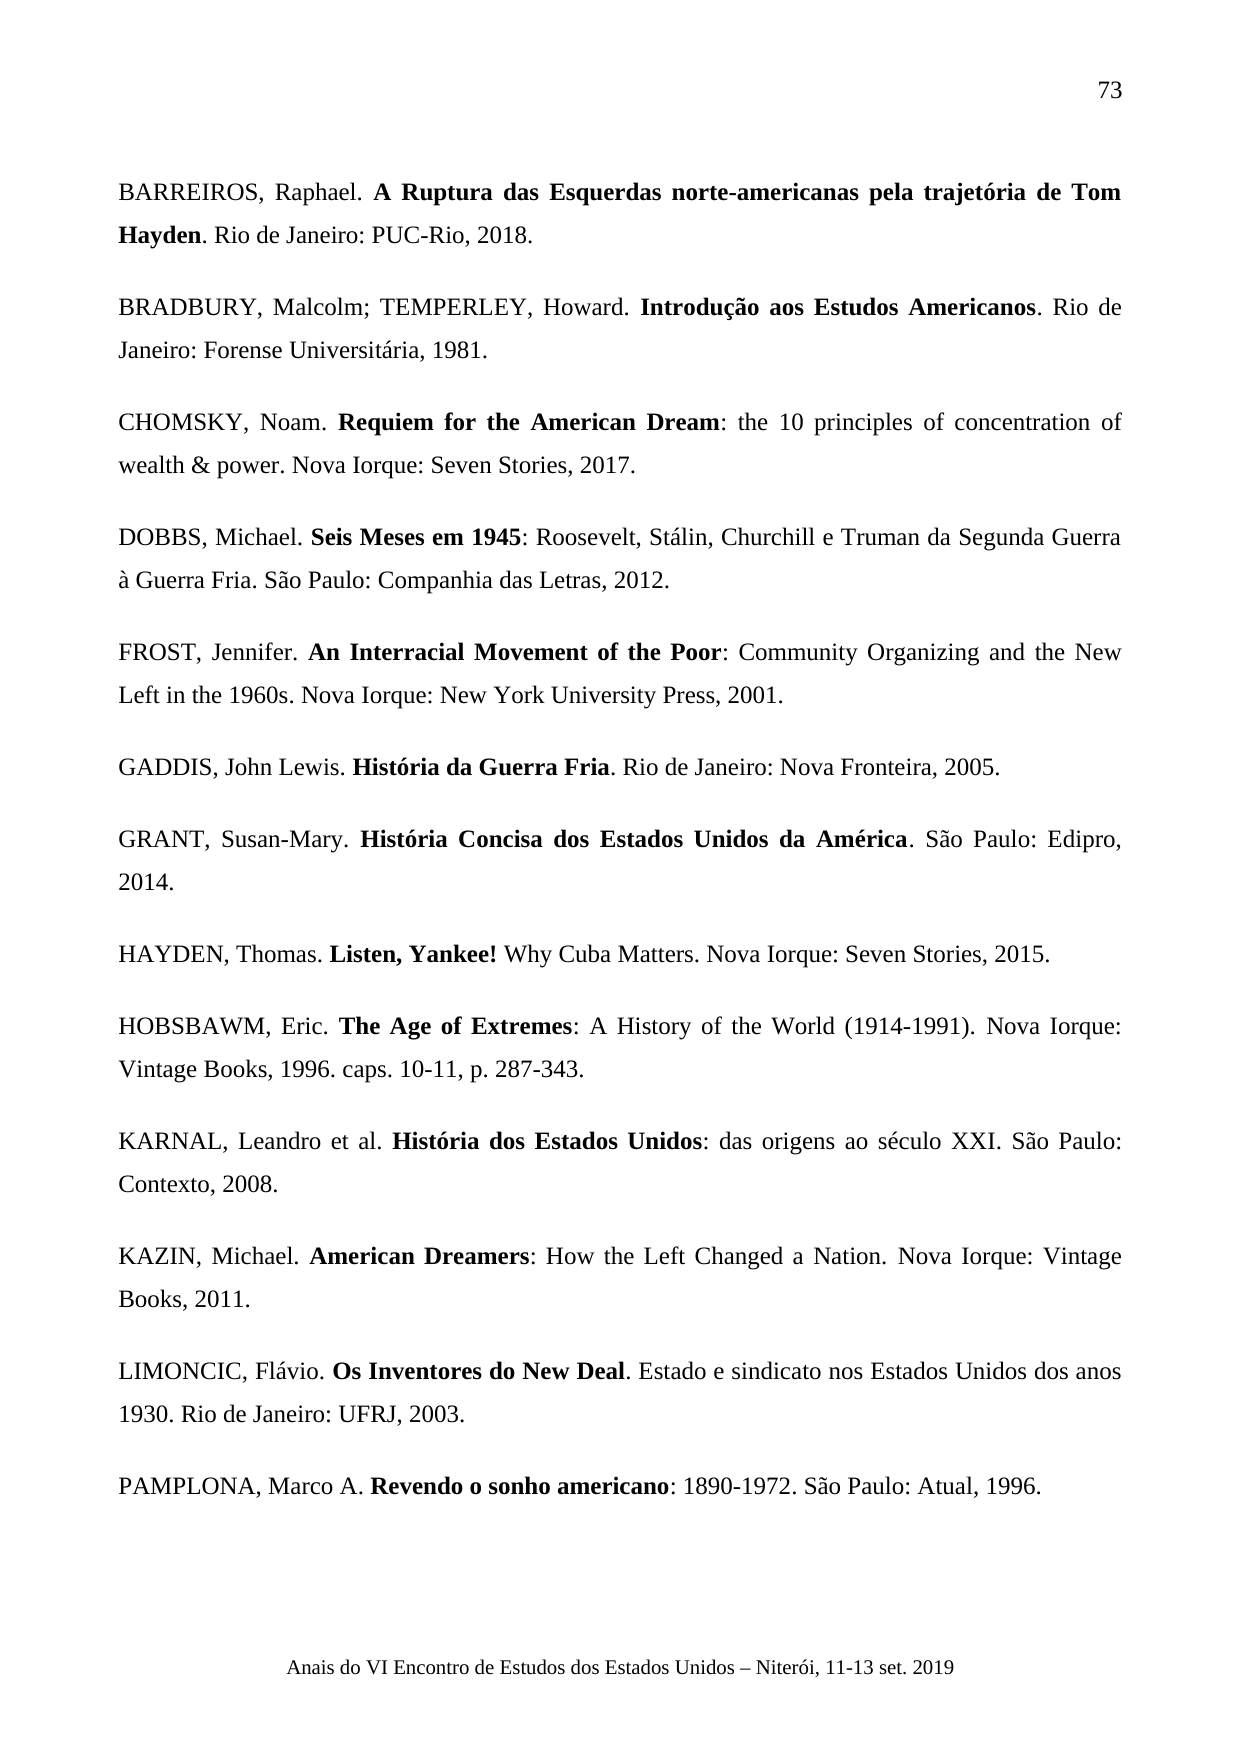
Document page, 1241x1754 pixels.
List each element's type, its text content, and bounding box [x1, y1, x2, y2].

text GRANT, Susan-Mary. História Concisa dos Estados Unidos da América. São Paulo: Edipro, 2014. [118, 824, 1122, 896]
text FROST, Jennifer. An Interracial Movement of the Poor: Community Organizing and the New Left in the 1960s. Nova Iorque: New York University Press, 2001. [118, 637, 1122, 709]
text PAMPLONA, Marco A. Revendo o sonho americano: 1890-1972. São Paulo: Atual, 1996. [118, 1471, 1122, 1500]
text BARREIROS, Raphael. A Ruptura das Esquerdas norte-americanas pela trajetória de Tom Hayden. Rio de Janeiro: PUC-Rio, 2018. [118, 177, 1122, 249]
text CHOMSKY, Noam. Requiem for the American Dream: the 10 principles of concentration of wealth & power. Nova Iorque: Seven Stories, 2017. [118, 407, 1122, 479]
text KARNAL, Leandro et al. História dos Estados Unidos: das origens ao século XXI. São Paulo: Contexto, 2008. [118, 1126, 1122, 1198]
text LIMONCIC, Flávio. Os Inventores do New Deal. Estado e sindicato nos Estados Unidos dos anos 1930. Rio de Janeiro: UFRJ, 2003. [118, 1356, 1122, 1428]
text HAYDEN, Thomas. Listen, Yankee! Why Cuba Matters. Nova Iorque: Seven Stories, 2015. [118, 939, 1122, 968]
text GADDIS, John Lewis. História da Guerra Fria. Rio de Janeiro: Nova Fronteira, 2005. [118, 752, 1122, 781]
text KAZIN, Michael. American Dreamers: How the Left Changed a Nation. Nova Iorque: Vintage Books, 2011. [118, 1241, 1122, 1313]
text BRADBURY, Malcolm; TEMPERLEY, Howard. Introdução aos Estudos Americanos. Rio de Janeiro: Forense Universitária, 1981. [118, 292, 1122, 364]
text DOBBS, Michael. Seis Meses em 1945: Roosevelt, Stálin, Churchill e Truman da Segunda Guerra à Guerra Fria. São Paulo: Companhia das Letras, 2012. [118, 522, 1122, 594]
text HOBSBAWM, Eric. The Age of Extremes: A History of the World (1914-1991). Nova Iorque: Vintage Books, 1996. caps. 10-11, p. 287-343. [118, 1011, 1122, 1083]
